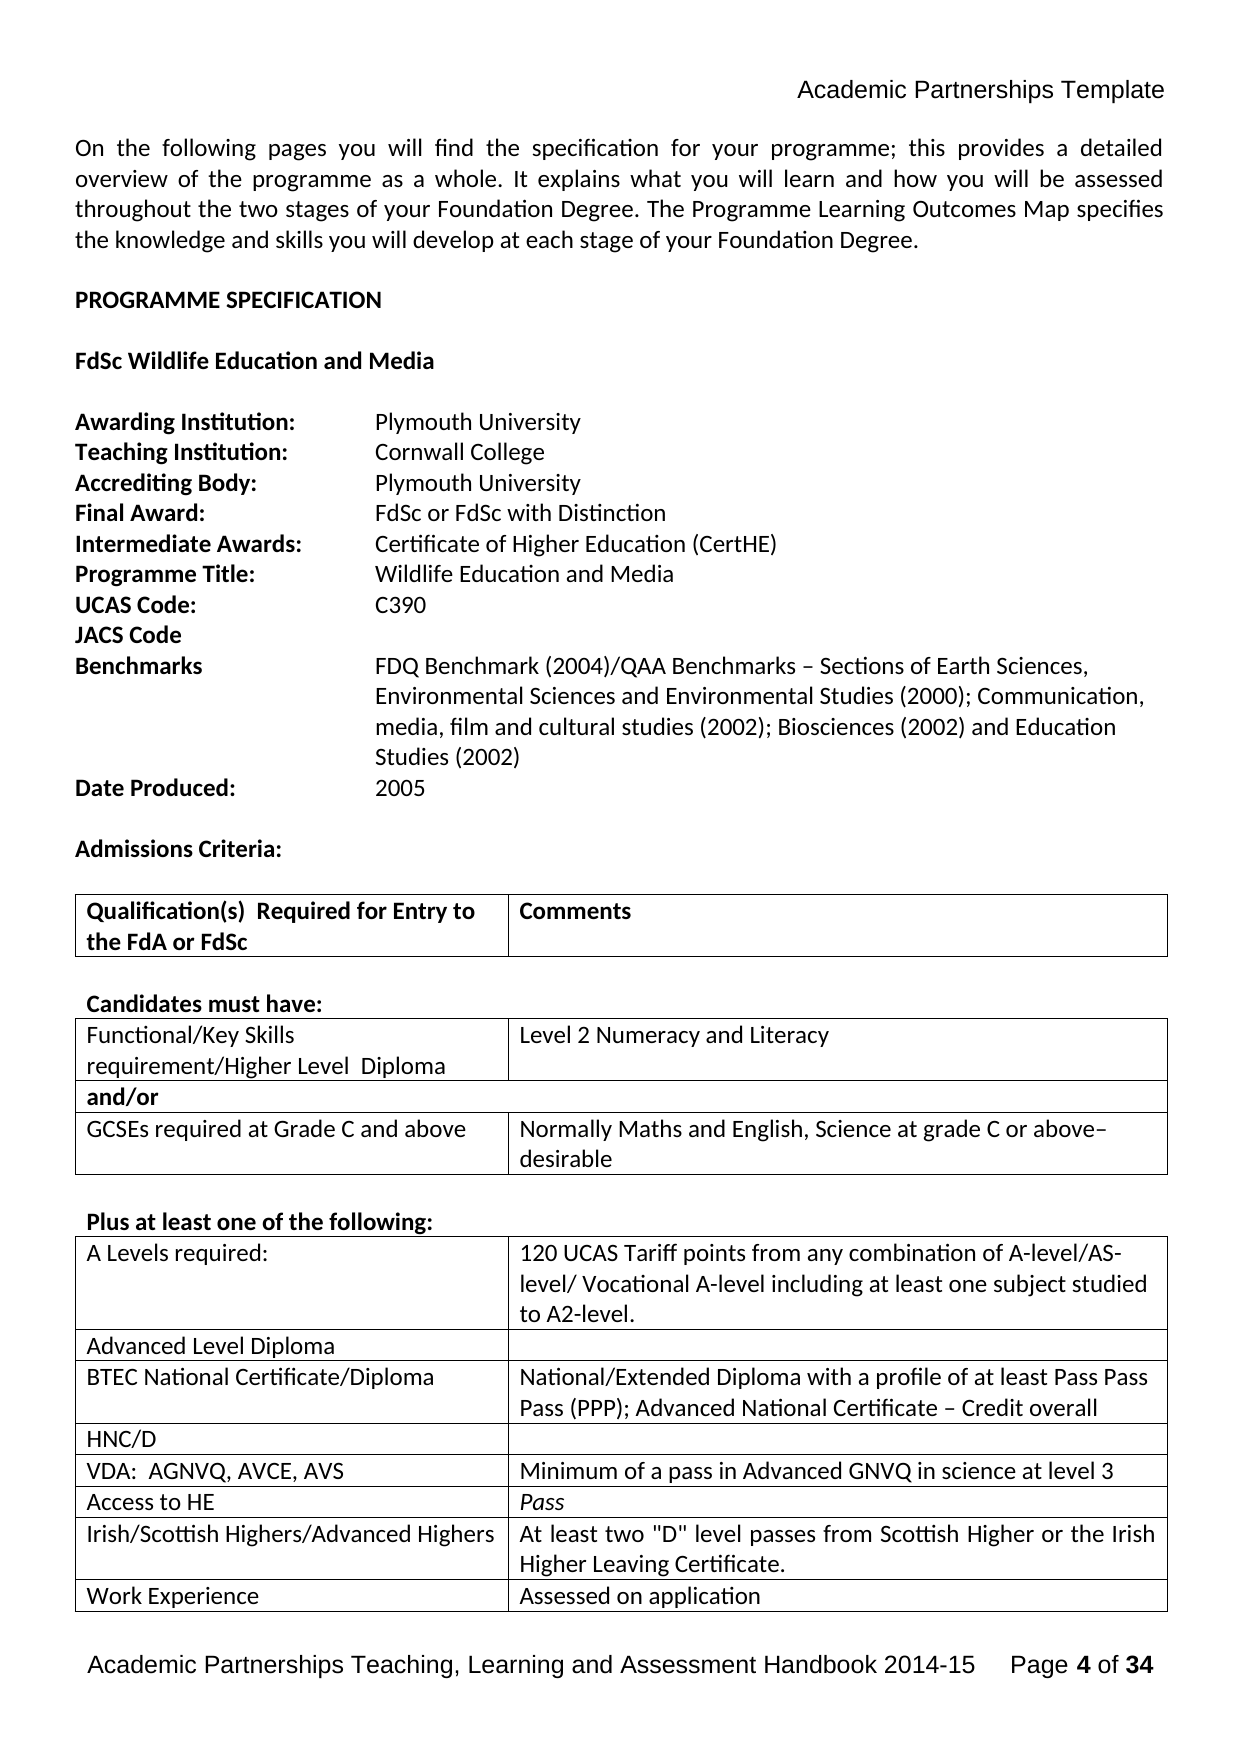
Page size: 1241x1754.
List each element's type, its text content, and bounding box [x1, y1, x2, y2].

text Awarding Institution: Plymouth University [75, 406, 1165, 436]
table_cell Access to HE [76, 1487, 508, 1517]
table_cell Work Experience [76, 1580, 508, 1611]
table_cell 120 UCAS Tariff points from any combination of A-level/AS-level/ Vocational A-level including at least one subject studied to A2-level. [509, 1237, 1167, 1329]
table_cell HNC/D [76, 1424, 508, 1454]
table_cell Functional/Key Skills requirement/Higher Level Diploma [76, 1019, 508, 1080]
text Programme Title: Wildlife Education and Media [75, 558, 1165, 589]
text UCAS Code: C390 [75, 589, 1165, 619]
table_cell GCSEs required at Grade C and above [76, 1113, 508, 1174]
text Final Award: FdSc or FdSc with Distinction [75, 497, 1165, 528]
table_cell Level 2 Numeracy and Literacy [509, 1019, 1167, 1080]
text PROGRAMME SPECIFICATION [75, 284, 1165, 314]
table_cell Plus at least one of the following: [75, 1175, 1168, 1236]
text Date Produced: 2005 [75, 772, 1165, 803]
table_cell Candidates must have: [75, 957, 1168, 1018]
table_cell BTEC National Certificate/Diploma [76, 1361, 508, 1422]
table_cell Irish/Scottish Highers/Advanced Highers [76, 1518, 508, 1579]
table_cell [509, 1330, 1167, 1360]
table_header Qualification(s) Required for Entry to the FdA or FdSc [76, 895, 508, 956]
text Accrediting Body: Plymouth University [75, 467, 1165, 497]
table_cell National/Extended Diploma with a profile of at least Pass Pass Pass (PPP); Advanced National Certificate – Credit overall [509, 1361, 1167, 1422]
table_cell Advanced Level Diploma [76, 1330, 508, 1360]
table_cell [509, 1424, 1167, 1454]
table_cell and/or [76, 1081, 1167, 1112]
text Benchmarks FDQ Benchmark (2004)/QAA Benchmarks – Sections of Earth Sciences, Environmental Sciences and Environmental Studies (2000); Communication, media, film and cultural studies (2002); Biosciences (2002) and Education Studies (2002) [75, 650, 1165, 772]
text Teaching Institution: Cornwall College [75, 436, 1165, 467]
text JACS Code [75, 619, 1165, 650]
table_cell At least two "D" level passes from Scottish Higher or the Irish Higher Leaving Certificate. [509, 1518, 1167, 1579]
table_cell Pass [509, 1487, 1167, 1517]
table_cell VDA: AGNVQ, AVCE, AVS [76, 1455, 508, 1486]
text Admissions Criteria: [75, 833, 1165, 864]
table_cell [509, 1580, 1167, 1611]
table_cell Normally Maths and English, Science at grade C or above– desirable [509, 1113, 1167, 1174]
table_cell A Levels required: [76, 1237, 508, 1329]
table_header Comments [509, 895, 1167, 956]
table_cell Minimum of a pass in Advanced GNVQ in science at level 3 [509, 1455, 1167, 1486]
text Intermediate Awards: Certificate of Higher Education (CertHE) [75, 528, 1165, 558]
text FdSc Wildlife Education and Media [75, 345, 1165, 375]
text On the following pages you will find the specification for your programme; this provides a detailed overview of the programme as a whole. It explains what you will learn and how you will be assessed throughout the two stages of your Foundation Degree. The Programme Learning Outcomes Map specifies the knowledge and skills you will develop at each stage of your Foundation Degree. [75, 132, 1165, 254]
